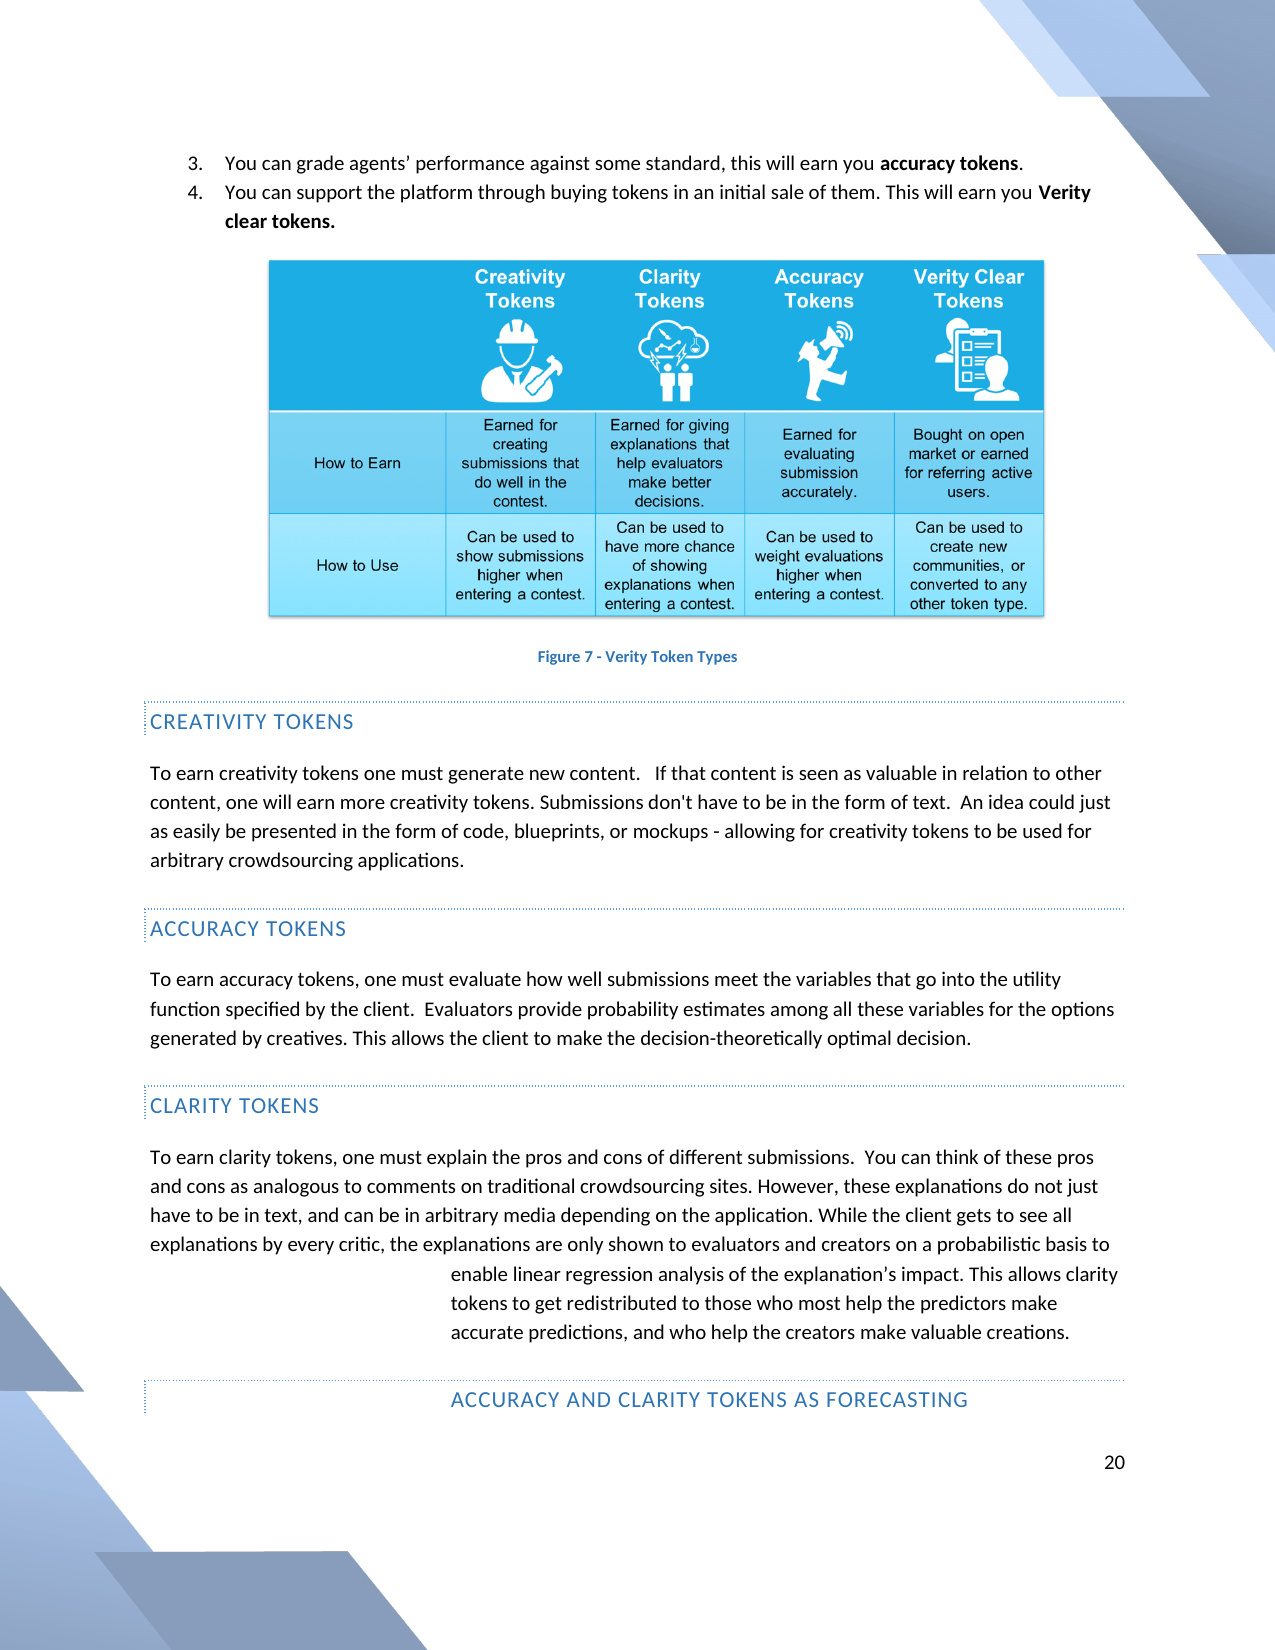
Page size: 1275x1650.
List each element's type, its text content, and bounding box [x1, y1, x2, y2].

subtitle Creativity Tokens [144, 701, 1125, 735]
picture [265, 258, 1048, 622]
list You can support the platform through buying tokens in an initial sale of them. This will earn you Verity clear tokens. [187, 179, 1125, 234]
text To earn creativity tokens one must generate new content. If that content is seen as valuable in relation to other content, one will earn more creativity tokens. Submissions don't have to be in the form of text. An idea could just as easily be presented in the form of code, blueprints, or mockups - allowing for creativity tokens to be used for arbitrary crowdsourcing applications. [150, 760, 1125, 873]
subtitle Clarity Tokens [144, 1085, 1125, 1119]
text Figure 7 - Verity Token Types [150, 647, 1125, 667]
text To earn accuracy tokens, one must evaluate how well submissions meet the variables that go into the utility function specified by the client. Evaluators provide probability estimates among all these variables for the options generated by creatives. This allows the client to make the decision-theoretically optimal decision. [150, 967, 1125, 1050]
subtitle Accuracy Tokens [144, 908, 1125, 942]
subtitle Accuracy and Clarity Tokens as Forecasting [144, 1379, 1125, 1413]
text To earn clarity tokens, one must explain the pros and cons of different submissions. You can think of these pros and cons as analogous to comments on traditional crowdsourcing sites. However, these explanations do not just have to be in text, and can be in arbitrary media depending on the application. While the client gets to see all explanations by every critic, the explanations are only shown to evaluators and creators on a probabilistic basis to enable linear regression analysis of the explanation’s impact. This allows clarity tokens to get redistributed to those who most help the predictors make accurate predictions, and who help the creators make valuable creations. [150, 1144, 1125, 1344]
list You can grade agents’ performance against some standard, this will earn you accuracy tokens. [187, 150, 1125, 175]
